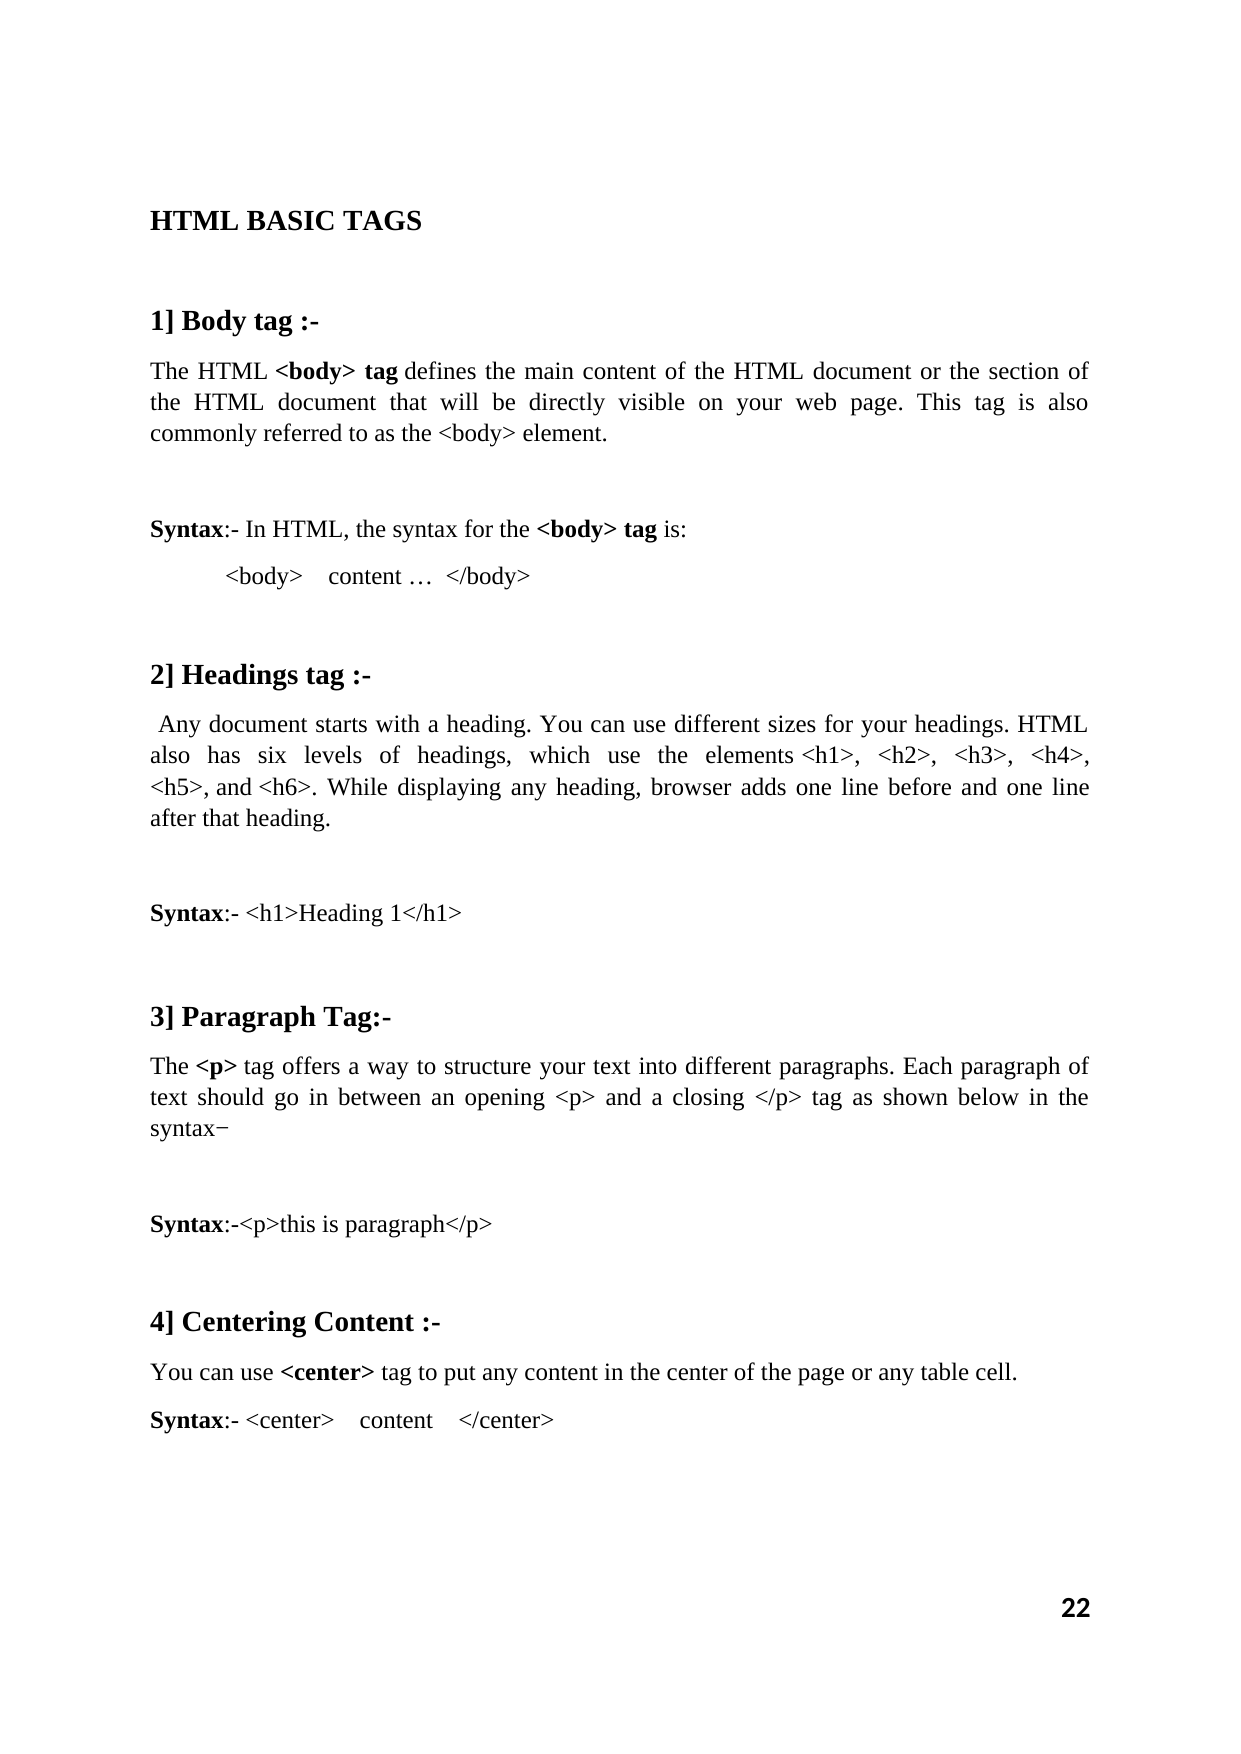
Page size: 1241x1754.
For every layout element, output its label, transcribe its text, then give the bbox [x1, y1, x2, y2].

text Syntax:-<p>this is paragraph</p> [150, 1209, 1090, 1238]
text <body> content … </body> [150, 561, 1090, 590]
text The HTML <body> tag defines the main content of the HTML document or the section of the HTML document that will be directly visible on your web page. This tag is also commonly referred to as the <body> element. [150, 356, 1090, 447]
text Syntax:- <h1>Heading 1</h1> [150, 898, 1090, 927]
text The <p> tag offers a way to structure your text into different paragraphs. Each paragraph of text should go in between an opening <p> and a closing </p> tag as shown below in the syntax− [150, 1051, 1090, 1142]
text 3] Paragraph Tag:- [150, 999, 1090, 1032]
text Any document starts with a heading. You can use different sizes for your headings. HTML also has six levels of headings, which use the elements <h1>, <h2>, <h3>, <h4>, <h5>, and <h6>. While displaying any heading, browser adds one line before and one line after that heading. [150, 709, 1090, 831]
text 1] Body tag :- [150, 303, 1090, 337]
text 2] Headings tag :- [150, 657, 1090, 690]
text You can use <center> tag to put any content in the center of the page or any table cell. [150, 1357, 1090, 1386]
text HTML BASIC TAGS [150, 203, 1090, 236]
text 4] Centering Content :- [150, 1304, 1090, 1338]
text Syntax:- <center> content </center> [150, 1405, 1090, 1434]
text Syntax:- In HTML, the syntax for the <body> tag is: [150, 514, 1090, 542]
